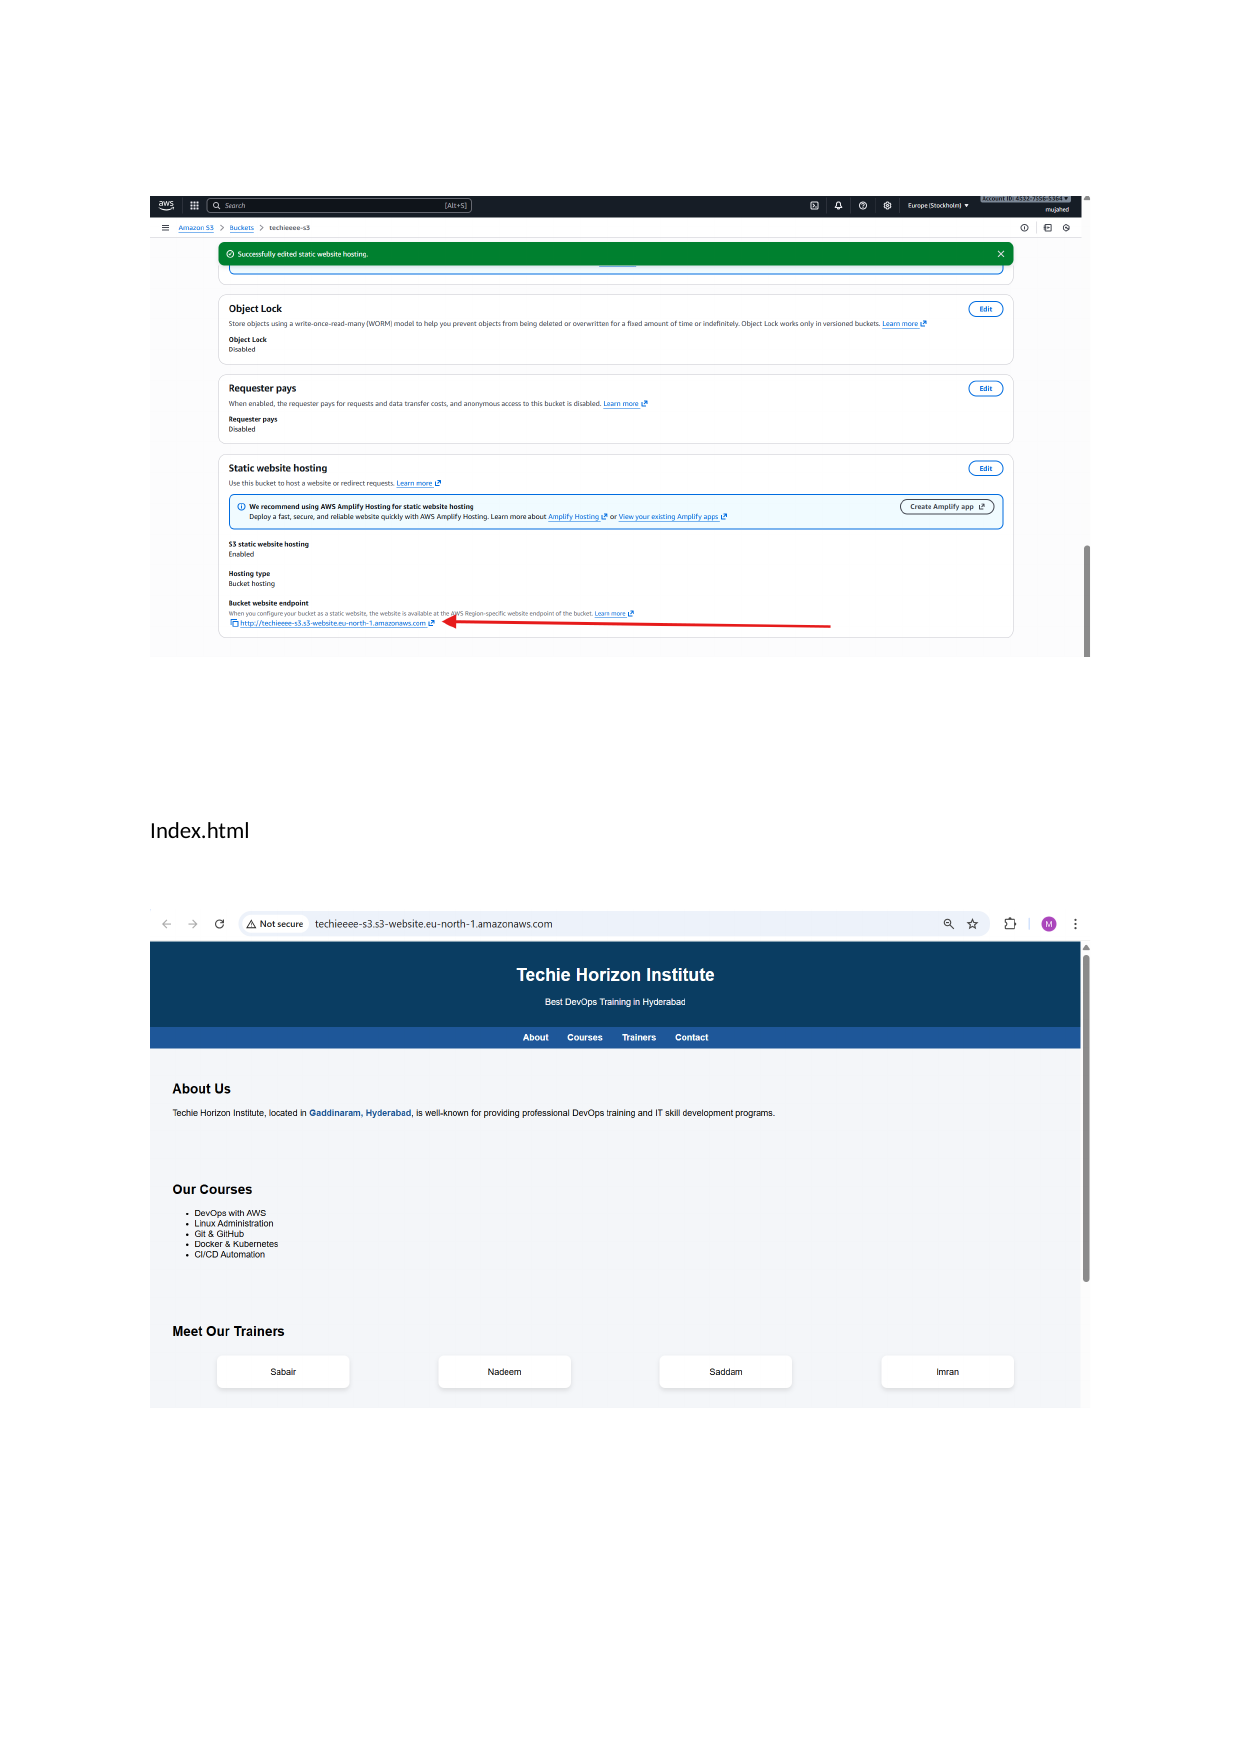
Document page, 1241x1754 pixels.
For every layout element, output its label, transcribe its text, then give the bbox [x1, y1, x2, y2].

picture [150, 196, 1091, 657]
text Index.html [150, 816, 1090, 844]
picture [150, 909, 1091, 1408]
